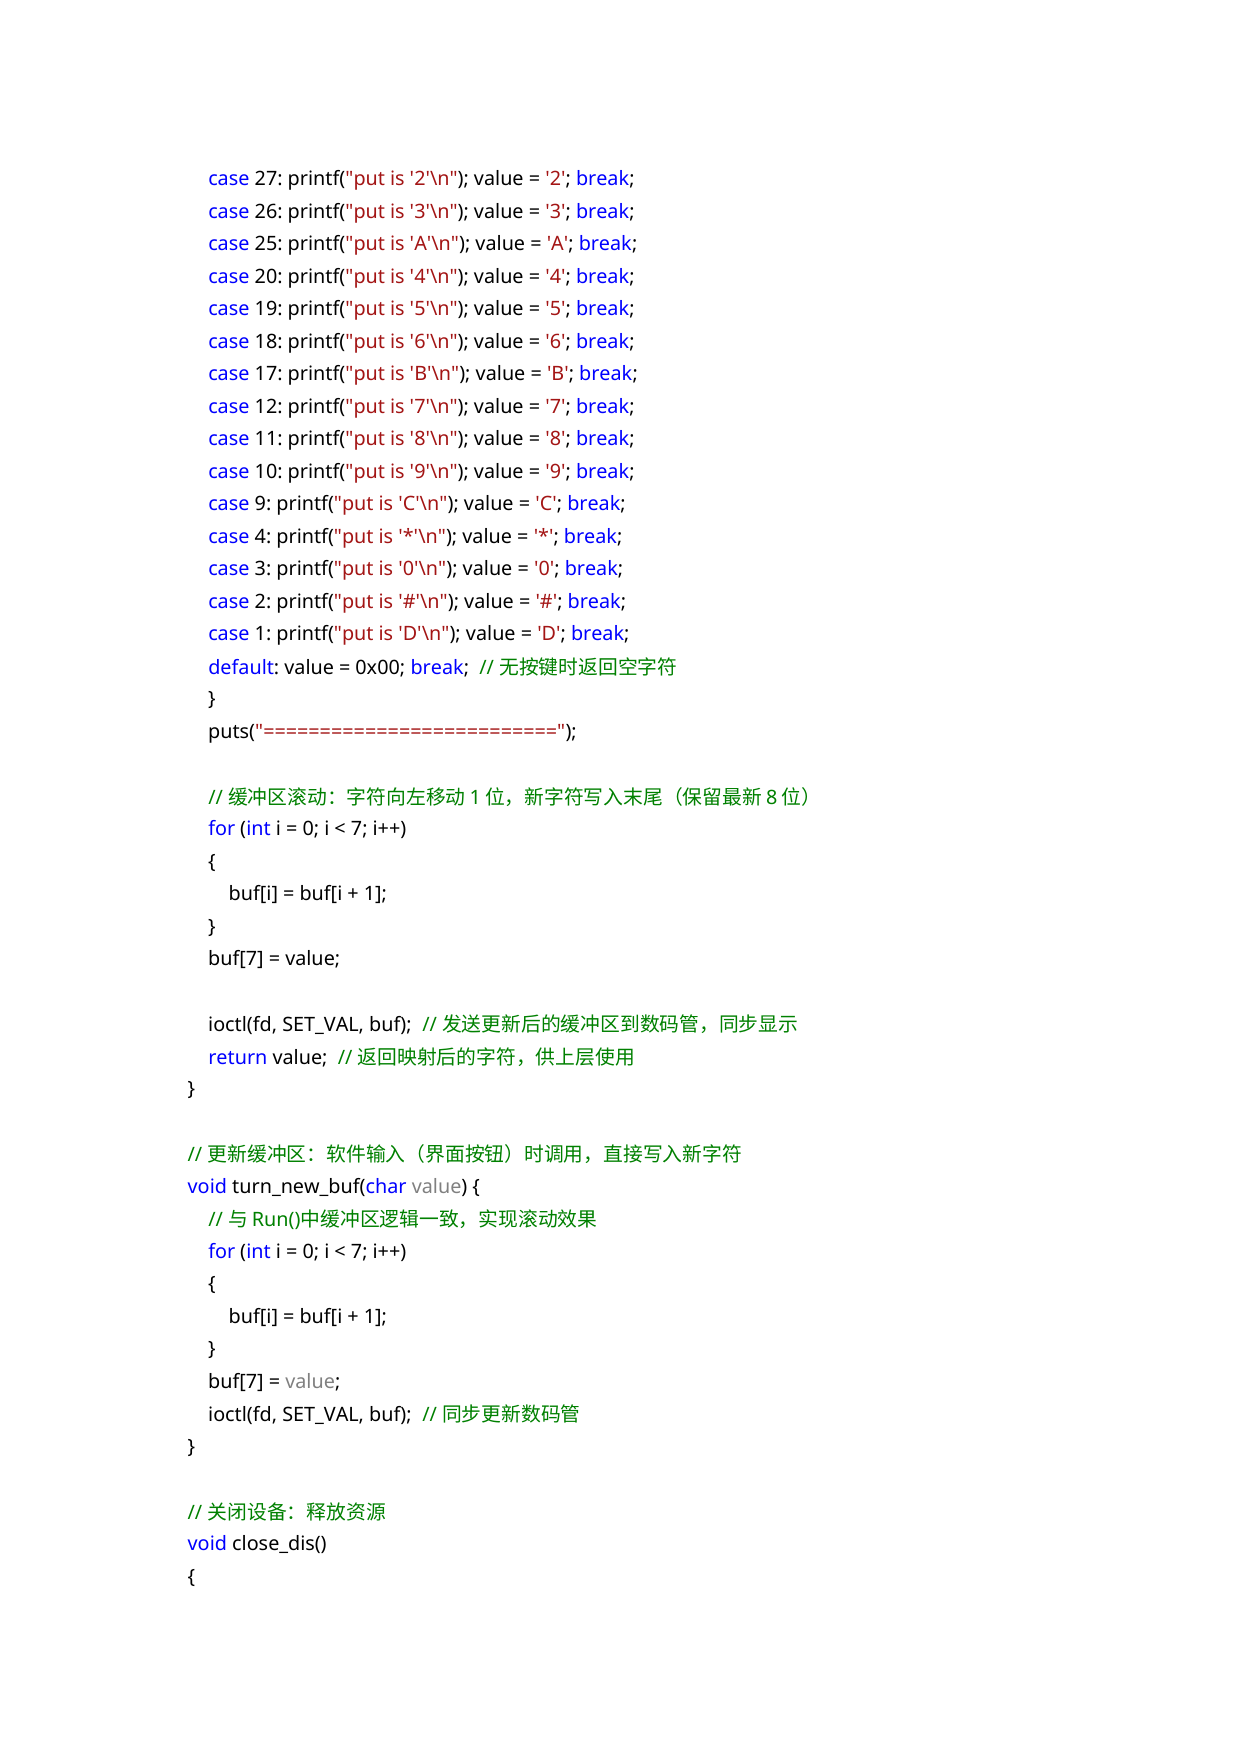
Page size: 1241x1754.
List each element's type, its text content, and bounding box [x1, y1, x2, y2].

text case 17: printf("put is 'B'\n"); value = 'B'; break; [187, 357, 1053, 389]
text case 10: printf("put is '9'\n"); value = '9'; break; [187, 454, 1053, 487]
text case 4: printf("put is '*'\n"); value = '*'; break; [187, 519, 1053, 552]
text case 27: printf("put is '2'\n"); value = '2'; break; [187, 162, 1053, 194]
text // 关闭设备：释放资源 [187, 1494, 1053, 1527]
text { [187, 1559, 1053, 1592]
text } [187, 682, 1053, 714]
text for (int i = 0; i < 7; i++) [187, 812, 1053, 844]
text ioctl(fd, SET_VAL, buf); // 发送更新后的缓冲区到数码管，同步显示 [187, 1007, 1053, 1039]
text // 更新缓冲区：软件输入（界面按钮）时调用，直接写入新字符 [187, 1137, 1053, 1169]
text } [187, 1072, 1053, 1104]
text // 与Run()中缓冲区逻辑一致，实现滚动效果 [187, 1202, 1053, 1234]
text case 25: printf("put is 'A'\n"); value = 'A'; break; [187, 227, 1053, 259]
text case 3: printf("put is '0'\n"); value = '0'; break; [187, 552, 1053, 584]
text ioctl(fd, SET_VAL, buf); // 同步更新数码管 [187, 1397, 1053, 1429]
text case 20: printf("put is '4'\n"); value = '4'; break; [187, 259, 1053, 292]
text case 18: printf("put is '6'\n"); value = '6'; break; [187, 324, 1053, 357]
text buf[i] = buf[i + 1]; [187, 1299, 1053, 1332]
text buf[i] = buf[i + 1]; [187, 877, 1053, 909]
text for (int i = 0; i < 7; i++) [187, 1234, 1053, 1267]
text default: value = 0x00; break; // 无按键时返回空字符 [187, 649, 1053, 682]
text case 1: printf("put is 'D'\n"); value = 'D'; break; [187, 617, 1053, 649]
text puts("=========================="); [187, 714, 1053, 747]
text { [187, 1267, 1053, 1299]
text case 11: printf("put is '8'\n"); value = '8'; break; [187, 422, 1053, 454]
text case 2: printf("put is '#'\n"); value = '#'; break; [187, 584, 1053, 617]
text return value; // 返回映射后的字符，供上层使用 [187, 1039, 1053, 1072]
text } [187, 1332, 1053, 1364]
text buf[7] = value; [187, 942, 1053, 974]
text case 26: printf("put is '3'\n"); value = '3'; break; [187, 194, 1053, 227]
text { [187, 844, 1053, 877]
text case 19: printf("put is '5'\n"); value = '5'; break; [187, 292, 1053, 324]
text // 缓冲区滚动：字符向左移动1位，新字符写入末尾（保留最新8位） [187, 779, 1053, 812]
text void close_dis() [187, 1527, 1053, 1559]
text } [187, 1429, 1053, 1462]
text buf[7] = value; [187, 1364, 1053, 1397]
text case 9: printf("put is 'C'\n"); value = 'C'; break; [187, 487, 1053, 519]
text void turn_new_buf(char value) { [187, 1169, 1053, 1202]
text } [187, 909, 1053, 942]
text case 12: printf("put is '7'\n"); value = '7'; break; [187, 389, 1053, 422]
